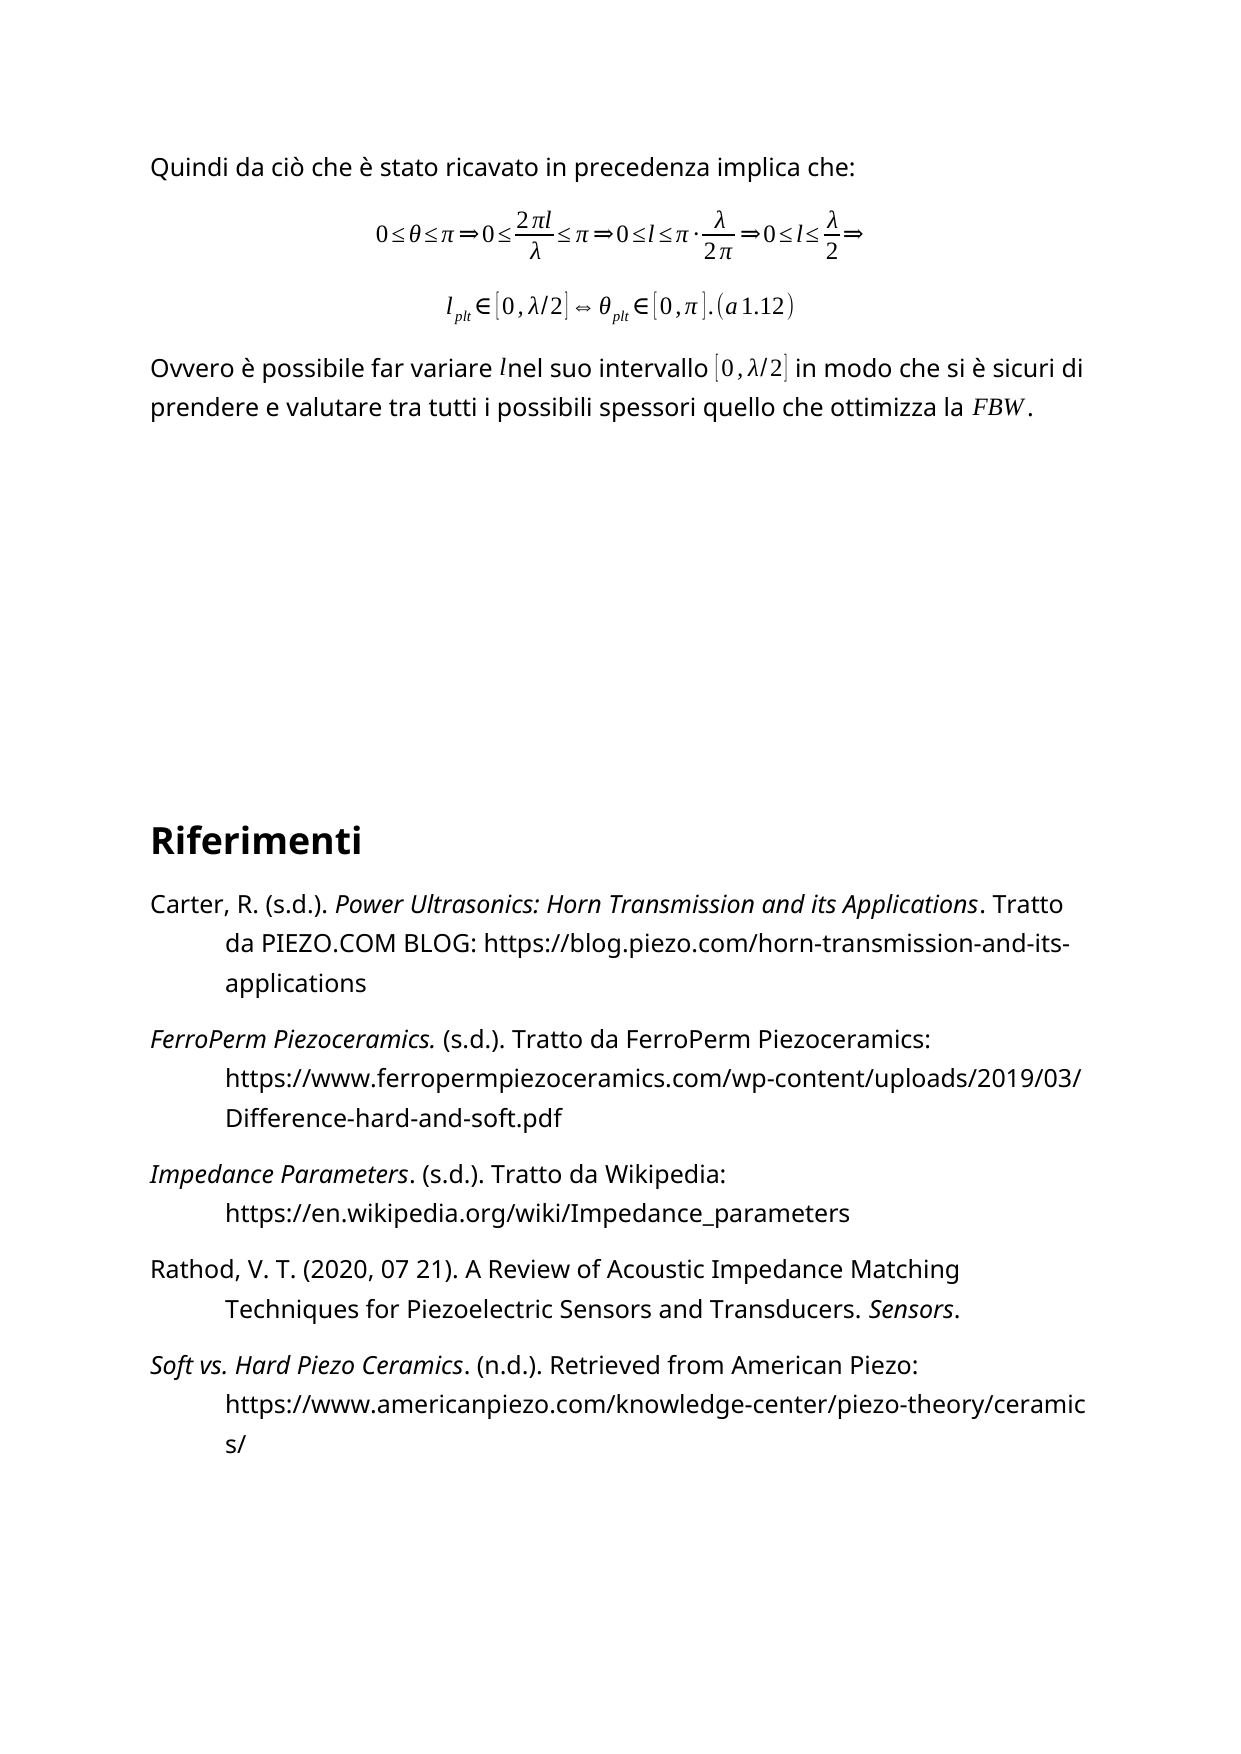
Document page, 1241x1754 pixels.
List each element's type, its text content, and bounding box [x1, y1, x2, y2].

text Ovvero è possibile far variare nel suo intervallo in modo che si è sicuri di prendere e valutare tra tutti i possibili spessori quello che ottimizza la . [150, 351, 1090, 424]
text Quindi da ciò che è stato ricavato in precedenza implica che: [150, 150, 1090, 184]
